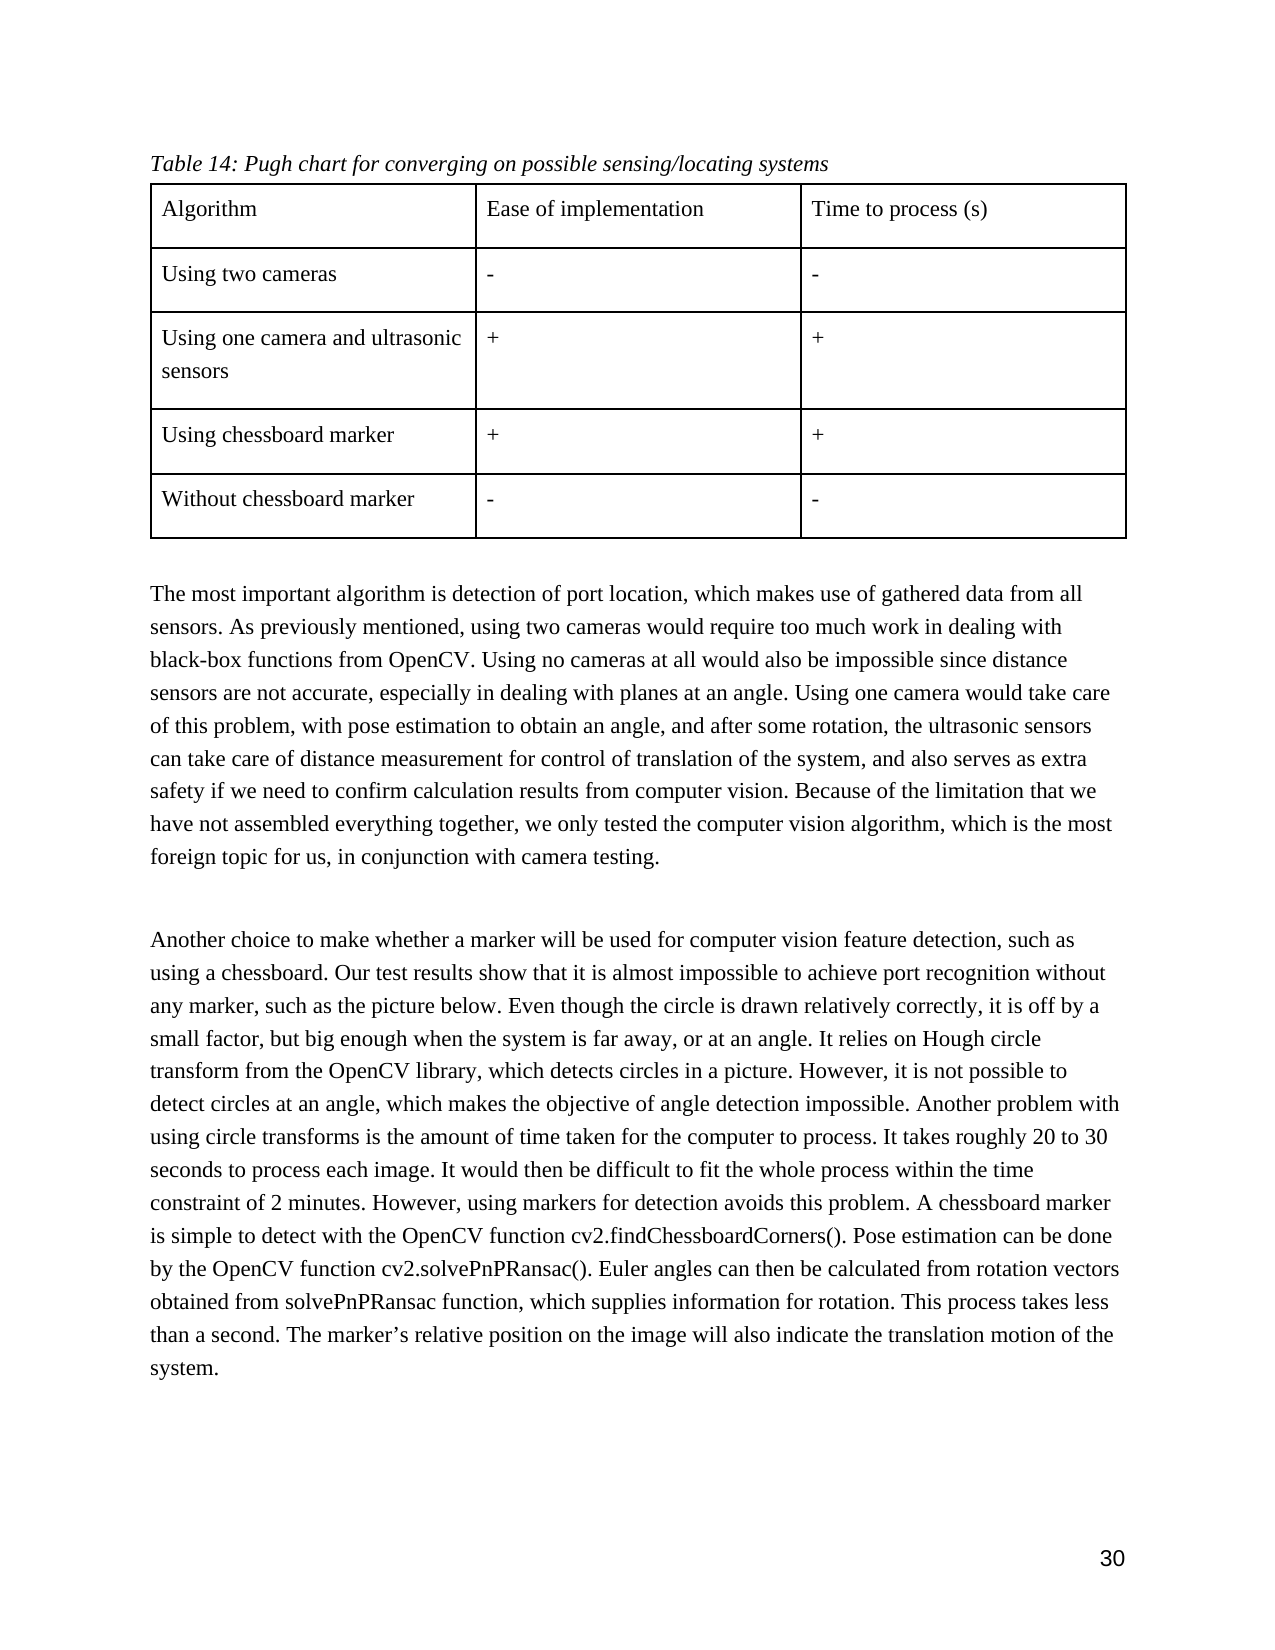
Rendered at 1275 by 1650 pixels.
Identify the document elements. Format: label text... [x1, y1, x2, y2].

text The most important algorithm is detection of port location, which makes use of gathered data from all sensors. As previously mentioned, using two cameras would require too much work in dealing with black-box functions from OpenCV. Using no cameras at all would also be impossible since distance sensors are not accurate, especially in dealing with planes at an angle. Using one camera would take care of this problem, with pose estimation to obtain an angle, and after some rotation, the ultrasonic sensors can take care of distance measurement for control of translation of the system, and also serves as extra safety if we need to confirm calculation results from computer vision. Because of the limitation that we have not assembled everything together, we only tested the computer vision algorithm, which is the most foreign topic for us, in conjunction with camera testing. [150, 580, 1125, 870]
table_cell Without chessboard marker [152, 475, 475, 537]
table_header Algorithm [152, 185, 475, 247]
table_cell - [802, 475, 1125, 537]
table_cell Using two cameras [152, 249, 475, 311]
table_cell + [802, 313, 1125, 408]
table_cell + [802, 410, 1125, 472]
table_cell - [477, 249, 800, 311]
text Another choice to make whether a marker will be used for computer vision feature detection, such as using a chessboard. Our test results show that it is almost impossible to achieve port recognition without any marker, such as the picture below. Even though the circle is drawn relatively correctly, it is off by a small factor, but big enough when the system is far away, or at an angle. It relies on Hough circle transform from the OpenCV library, which detects circles in a picture. However, it is not possible to detect circles at an angle, which makes the objective of angle detection impossible. Another problem with using circle transforms is the amount of time taken for the computer to process. It takes roughly 20 to 30 seconds to process each image. It would then be difficult to fit the whole process within the time constraint of 2 minutes. However, using markers for detection avoids this problem. A chessboard marker is simple to detect with the OpenCV function cv2.findChessboardCorners(). Pose estimation can be done by the OpenCV function cv2.solvePnPRansac(). Euler angles can then be calculated from rotation vectors obtained from solvePnPRansac function, which supplies information for rotation. This process takes less than a second. The marker’s relative position on the image will also indicate the translation motion of the system. [150, 926, 1125, 1380]
table_cell + [477, 313, 800, 408]
table_header Ease of implementation [477, 185, 800, 247]
table_cell - [477, 475, 800, 537]
table_cell + [477, 410, 800, 472]
table_header Time to process (s) [802, 185, 1125, 247]
table_cell Using chessboard marker [152, 410, 475, 472]
text Table 14: Pugh chart for converging on possible sensing/locating systems [150, 150, 1125, 176]
table_cell - [802, 249, 1125, 311]
table_cell Using one camera and ultrasonic sensors [152, 313, 475, 408]
